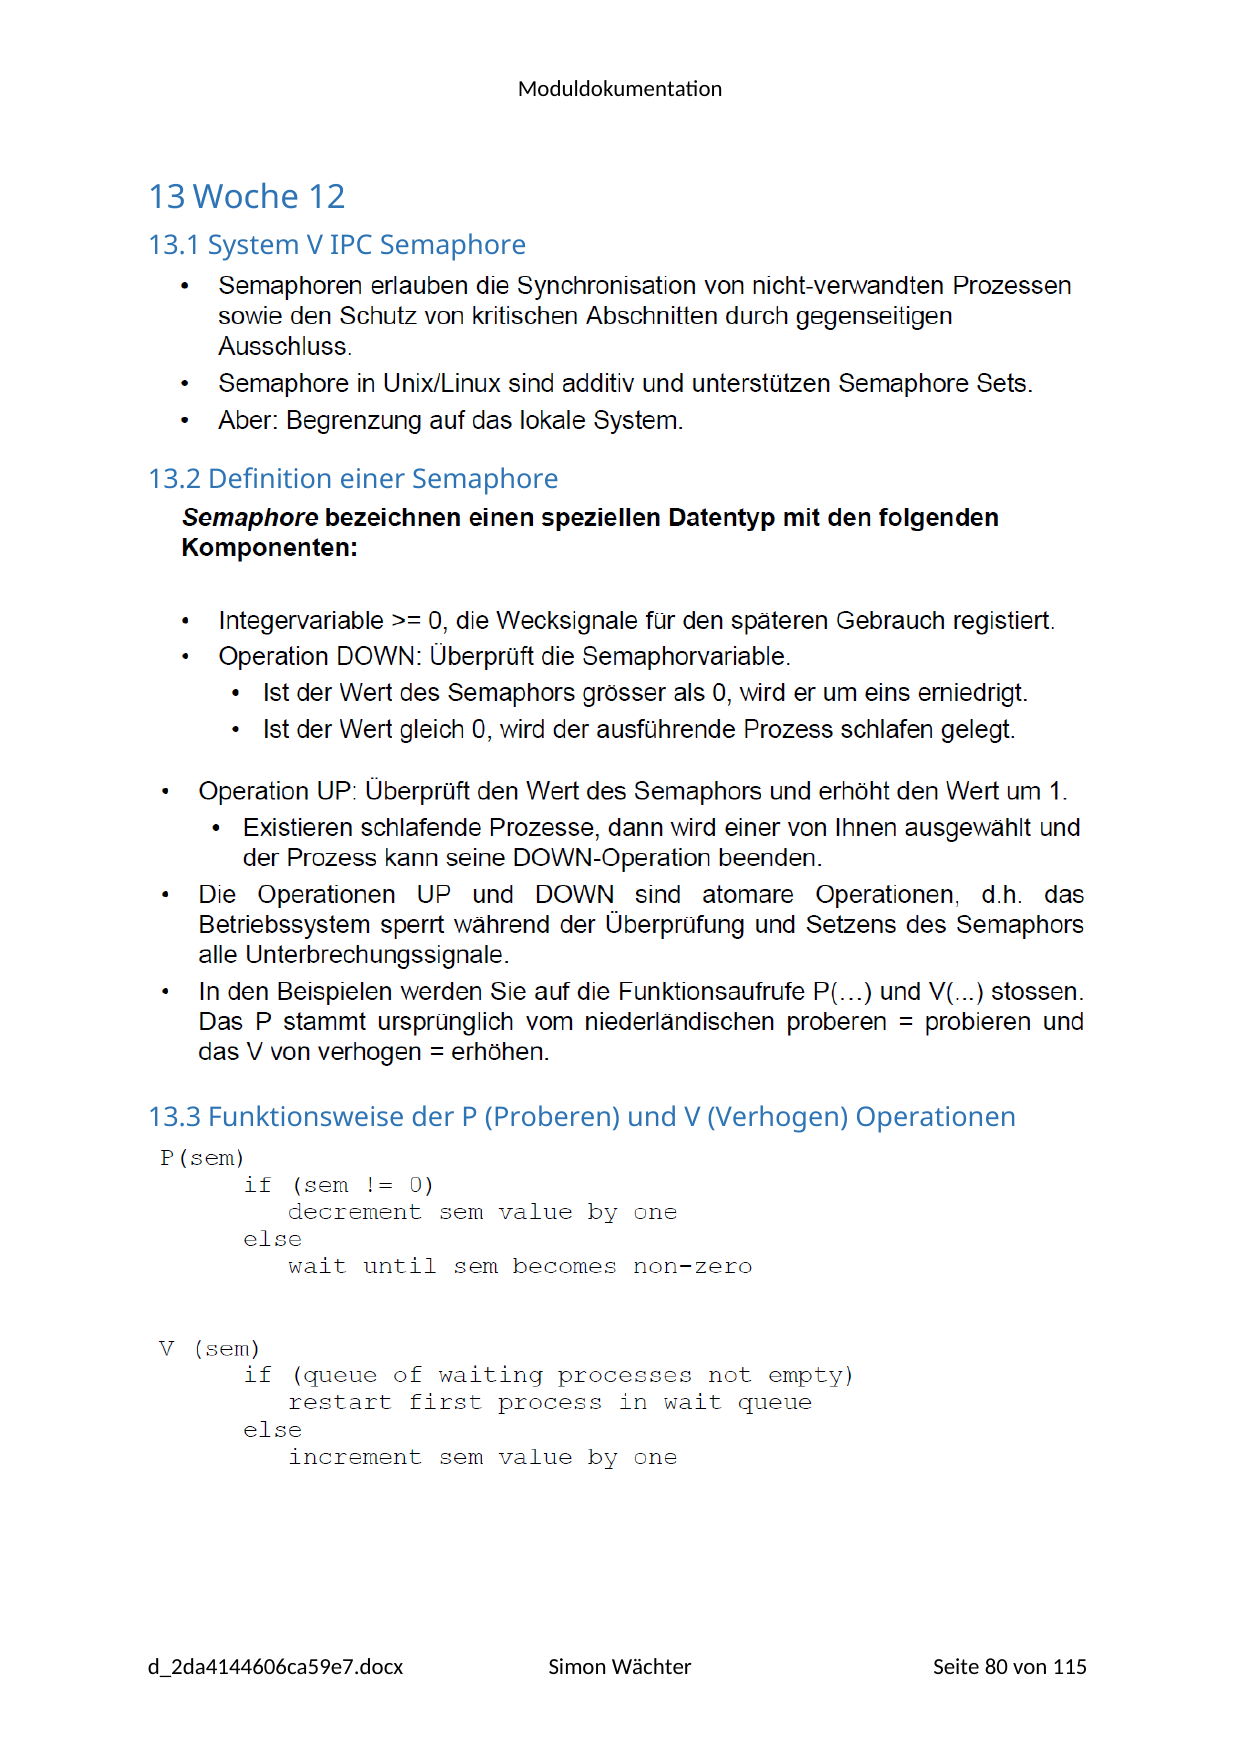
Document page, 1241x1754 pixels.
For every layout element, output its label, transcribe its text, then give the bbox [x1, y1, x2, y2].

subtitle System V IPC Semaphore [148, 226, 1093, 263]
picture [147, 767, 1093, 1079]
picture [147, 499, 1093, 749]
subtitle Definition einer Semaphore [148, 459, 1093, 496]
subtitle Funktionsweise der P (Proberen) und V (Verhogen) Operationen [148, 1097, 1093, 1134]
picture [147, 265, 1093, 441]
picture [147, 1136, 1093, 1481]
subtitle Woche 12 [148, 173, 1093, 218]
